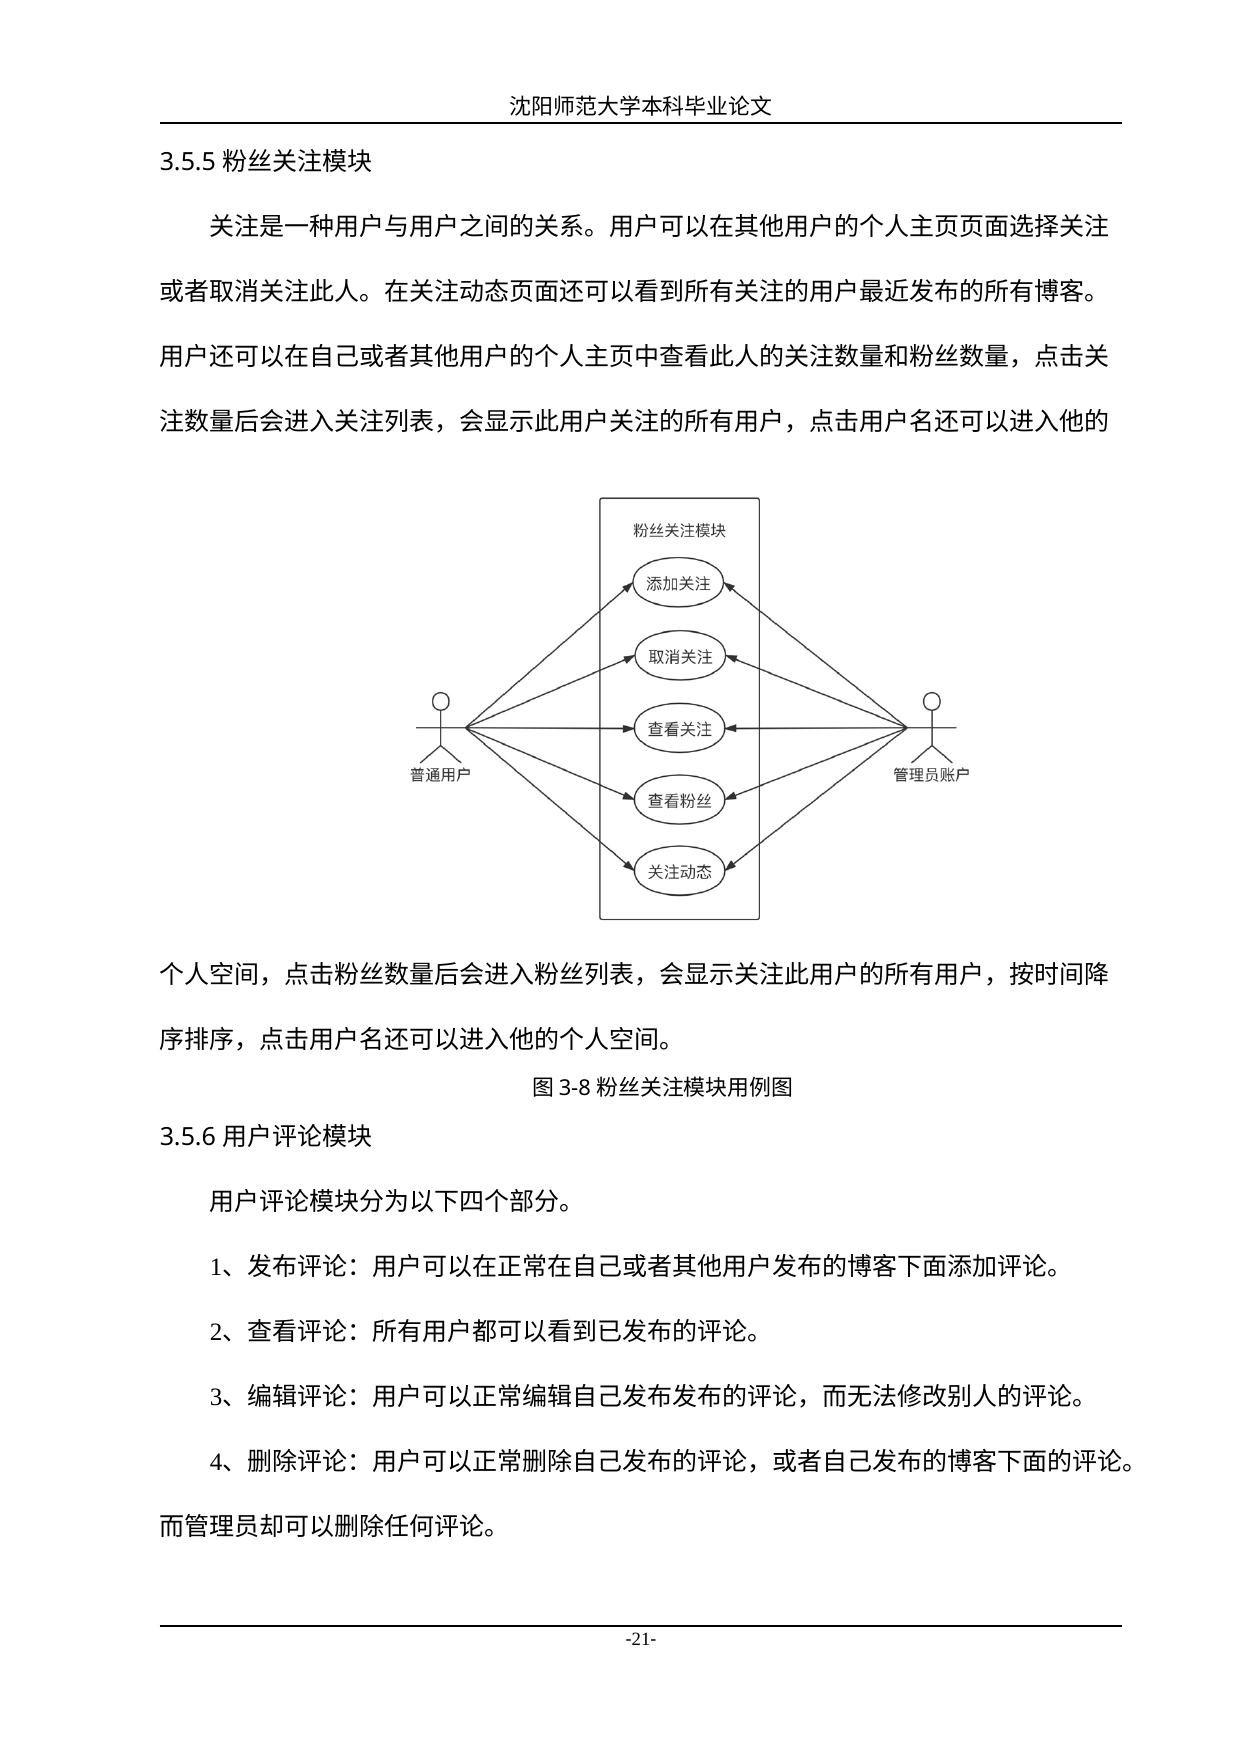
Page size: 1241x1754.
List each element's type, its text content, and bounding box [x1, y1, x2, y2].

text 图3-8 粉丝关注模块用例图 [159, 1070, 1122, 1102]
text 2、查看评论：所有用户都可以看到已发布的评论。 [159, 1297, 1122, 1362]
text 3、编辑评论：用户可以正常编辑自己发布发布的评论，而无法修改别人的评论。 [159, 1362, 1122, 1427]
text 4、删除评论：用户可以正常删除自己发布的评论，或者自己发布的博客下面的评论。而管理员却可以删除任何评论。 [159, 1427, 1122, 1557]
picture [398, 480, 974, 937]
text 1、发布评论：用户可以在正常在自己或者其他用户发布的博客下面添加评论。 [159, 1232, 1122, 1297]
subtitle 3.5.6 用户评论模块 [159, 1102, 1122, 1167]
subtitle 3.5.5 粉丝关注模块 [159, 127, 1122, 192]
text 用户评论模块分为以下四个部分。 [159, 1167, 1122, 1232]
